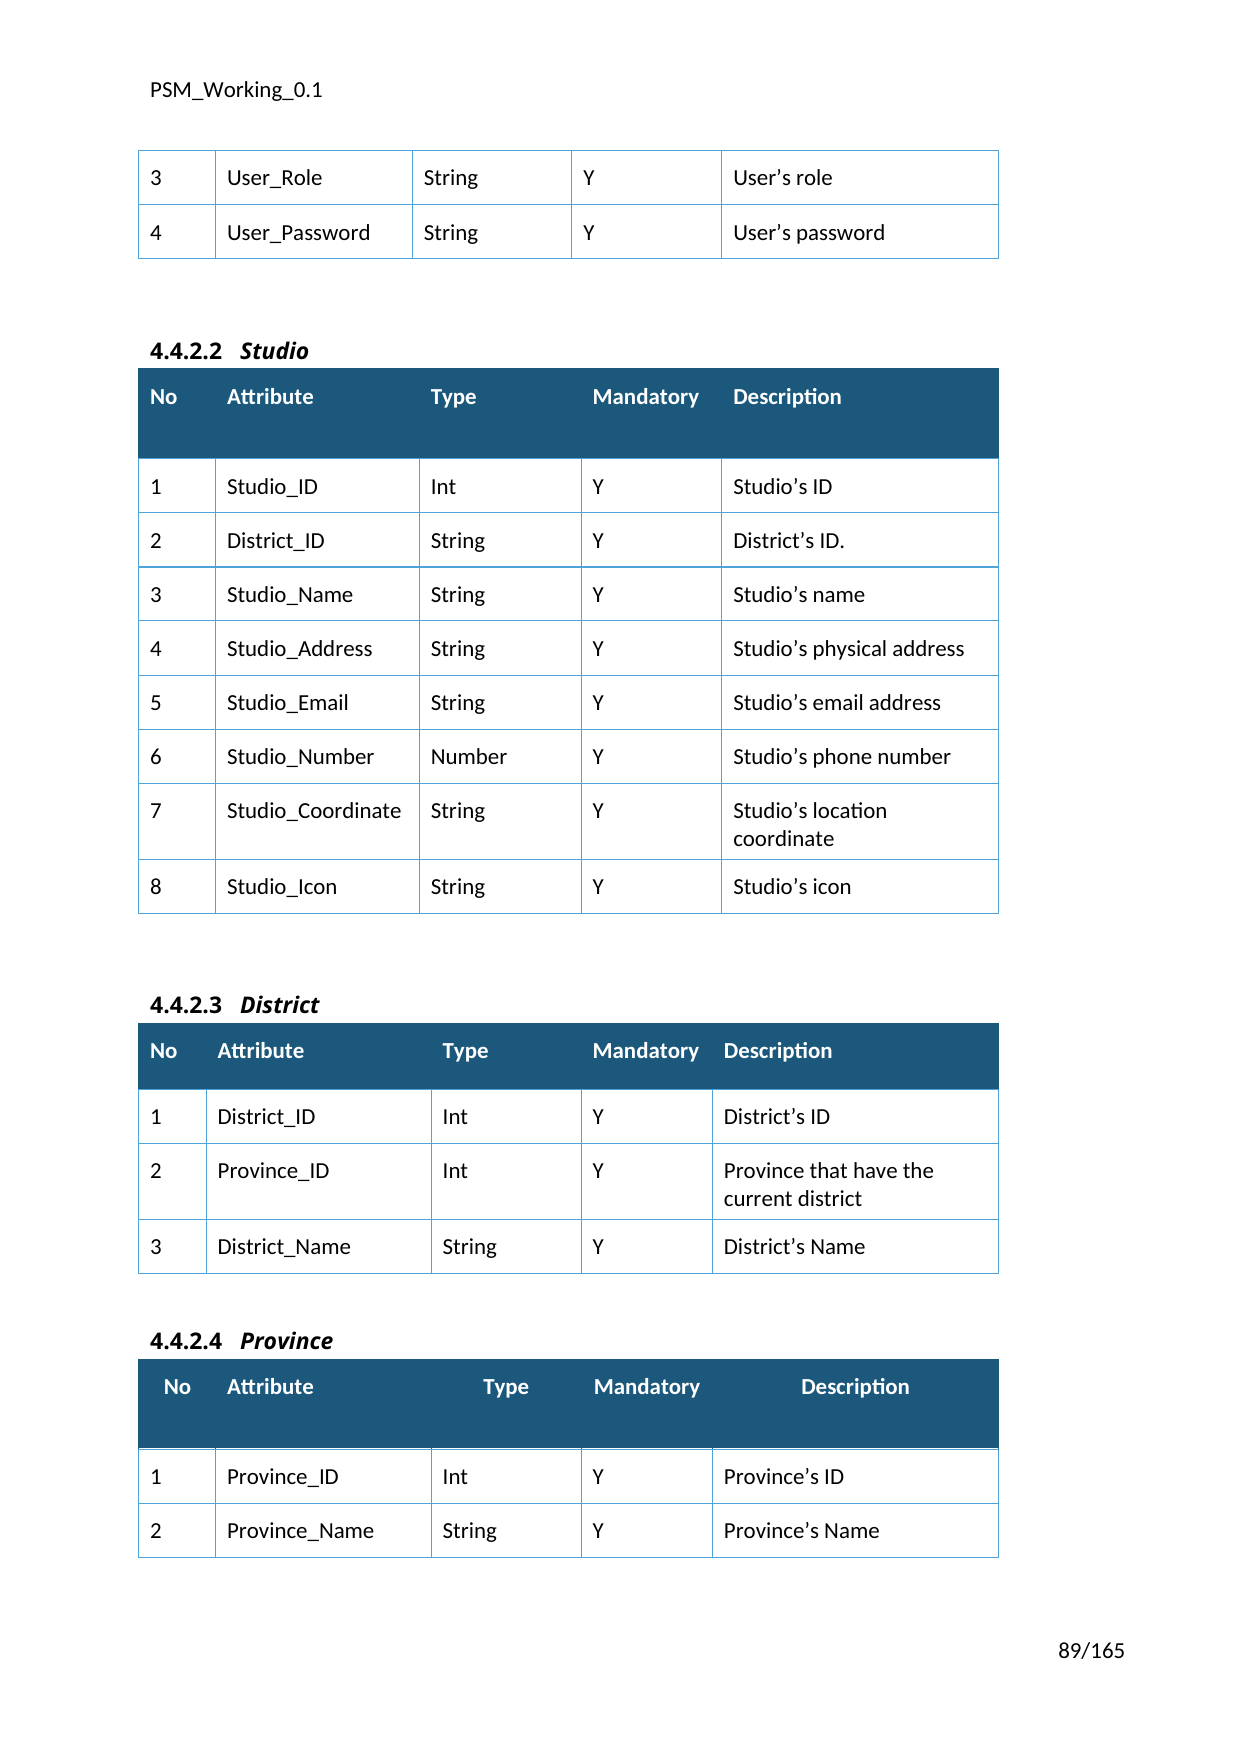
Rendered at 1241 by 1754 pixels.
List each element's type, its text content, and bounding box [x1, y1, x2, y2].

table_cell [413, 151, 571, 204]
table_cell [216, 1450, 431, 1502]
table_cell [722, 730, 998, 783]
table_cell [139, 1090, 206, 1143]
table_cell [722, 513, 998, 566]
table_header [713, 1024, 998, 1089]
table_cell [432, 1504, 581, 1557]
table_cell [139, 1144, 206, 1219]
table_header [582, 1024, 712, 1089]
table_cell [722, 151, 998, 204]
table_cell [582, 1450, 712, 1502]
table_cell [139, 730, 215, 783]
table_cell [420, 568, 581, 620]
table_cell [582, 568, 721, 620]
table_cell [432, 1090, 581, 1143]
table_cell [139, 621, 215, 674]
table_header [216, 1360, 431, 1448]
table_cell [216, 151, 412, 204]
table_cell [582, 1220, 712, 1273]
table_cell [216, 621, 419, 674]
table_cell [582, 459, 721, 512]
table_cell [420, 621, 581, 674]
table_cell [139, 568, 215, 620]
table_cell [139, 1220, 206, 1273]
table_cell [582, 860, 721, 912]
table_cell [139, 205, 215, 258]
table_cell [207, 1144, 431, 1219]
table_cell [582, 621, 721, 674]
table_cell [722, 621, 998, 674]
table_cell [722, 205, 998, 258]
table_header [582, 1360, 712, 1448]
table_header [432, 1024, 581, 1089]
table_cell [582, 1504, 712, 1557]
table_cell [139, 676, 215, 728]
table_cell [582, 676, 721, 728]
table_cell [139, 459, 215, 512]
subtitle Studio [150, 334, 1090, 366]
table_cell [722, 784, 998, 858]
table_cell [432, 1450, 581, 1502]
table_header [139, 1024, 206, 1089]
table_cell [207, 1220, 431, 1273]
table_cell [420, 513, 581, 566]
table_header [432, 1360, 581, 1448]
subtitle Province [150, 1325, 1090, 1356]
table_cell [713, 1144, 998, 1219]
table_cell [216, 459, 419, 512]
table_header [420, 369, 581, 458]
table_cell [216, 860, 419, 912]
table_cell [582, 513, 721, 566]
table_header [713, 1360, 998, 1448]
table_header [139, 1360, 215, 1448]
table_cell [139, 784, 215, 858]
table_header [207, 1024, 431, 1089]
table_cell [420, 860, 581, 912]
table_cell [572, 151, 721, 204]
subtitle District [150, 989, 1090, 1020]
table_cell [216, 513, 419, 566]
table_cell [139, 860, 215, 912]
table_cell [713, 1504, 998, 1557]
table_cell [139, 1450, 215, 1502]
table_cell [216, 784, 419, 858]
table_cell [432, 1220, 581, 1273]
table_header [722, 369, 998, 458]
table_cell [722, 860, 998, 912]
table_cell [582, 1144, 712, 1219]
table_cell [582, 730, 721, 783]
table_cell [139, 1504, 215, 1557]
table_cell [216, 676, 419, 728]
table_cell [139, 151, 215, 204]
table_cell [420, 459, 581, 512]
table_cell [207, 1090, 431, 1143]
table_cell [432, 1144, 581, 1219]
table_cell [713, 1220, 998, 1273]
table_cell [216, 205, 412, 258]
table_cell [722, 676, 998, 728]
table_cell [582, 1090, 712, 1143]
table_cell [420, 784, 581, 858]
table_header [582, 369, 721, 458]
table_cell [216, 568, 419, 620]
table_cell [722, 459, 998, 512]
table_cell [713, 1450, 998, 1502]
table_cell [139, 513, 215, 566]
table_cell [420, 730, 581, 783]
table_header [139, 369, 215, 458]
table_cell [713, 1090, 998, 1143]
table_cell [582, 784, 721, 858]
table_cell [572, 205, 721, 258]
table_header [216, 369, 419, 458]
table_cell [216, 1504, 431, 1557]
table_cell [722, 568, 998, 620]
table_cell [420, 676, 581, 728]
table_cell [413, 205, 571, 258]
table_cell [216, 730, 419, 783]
